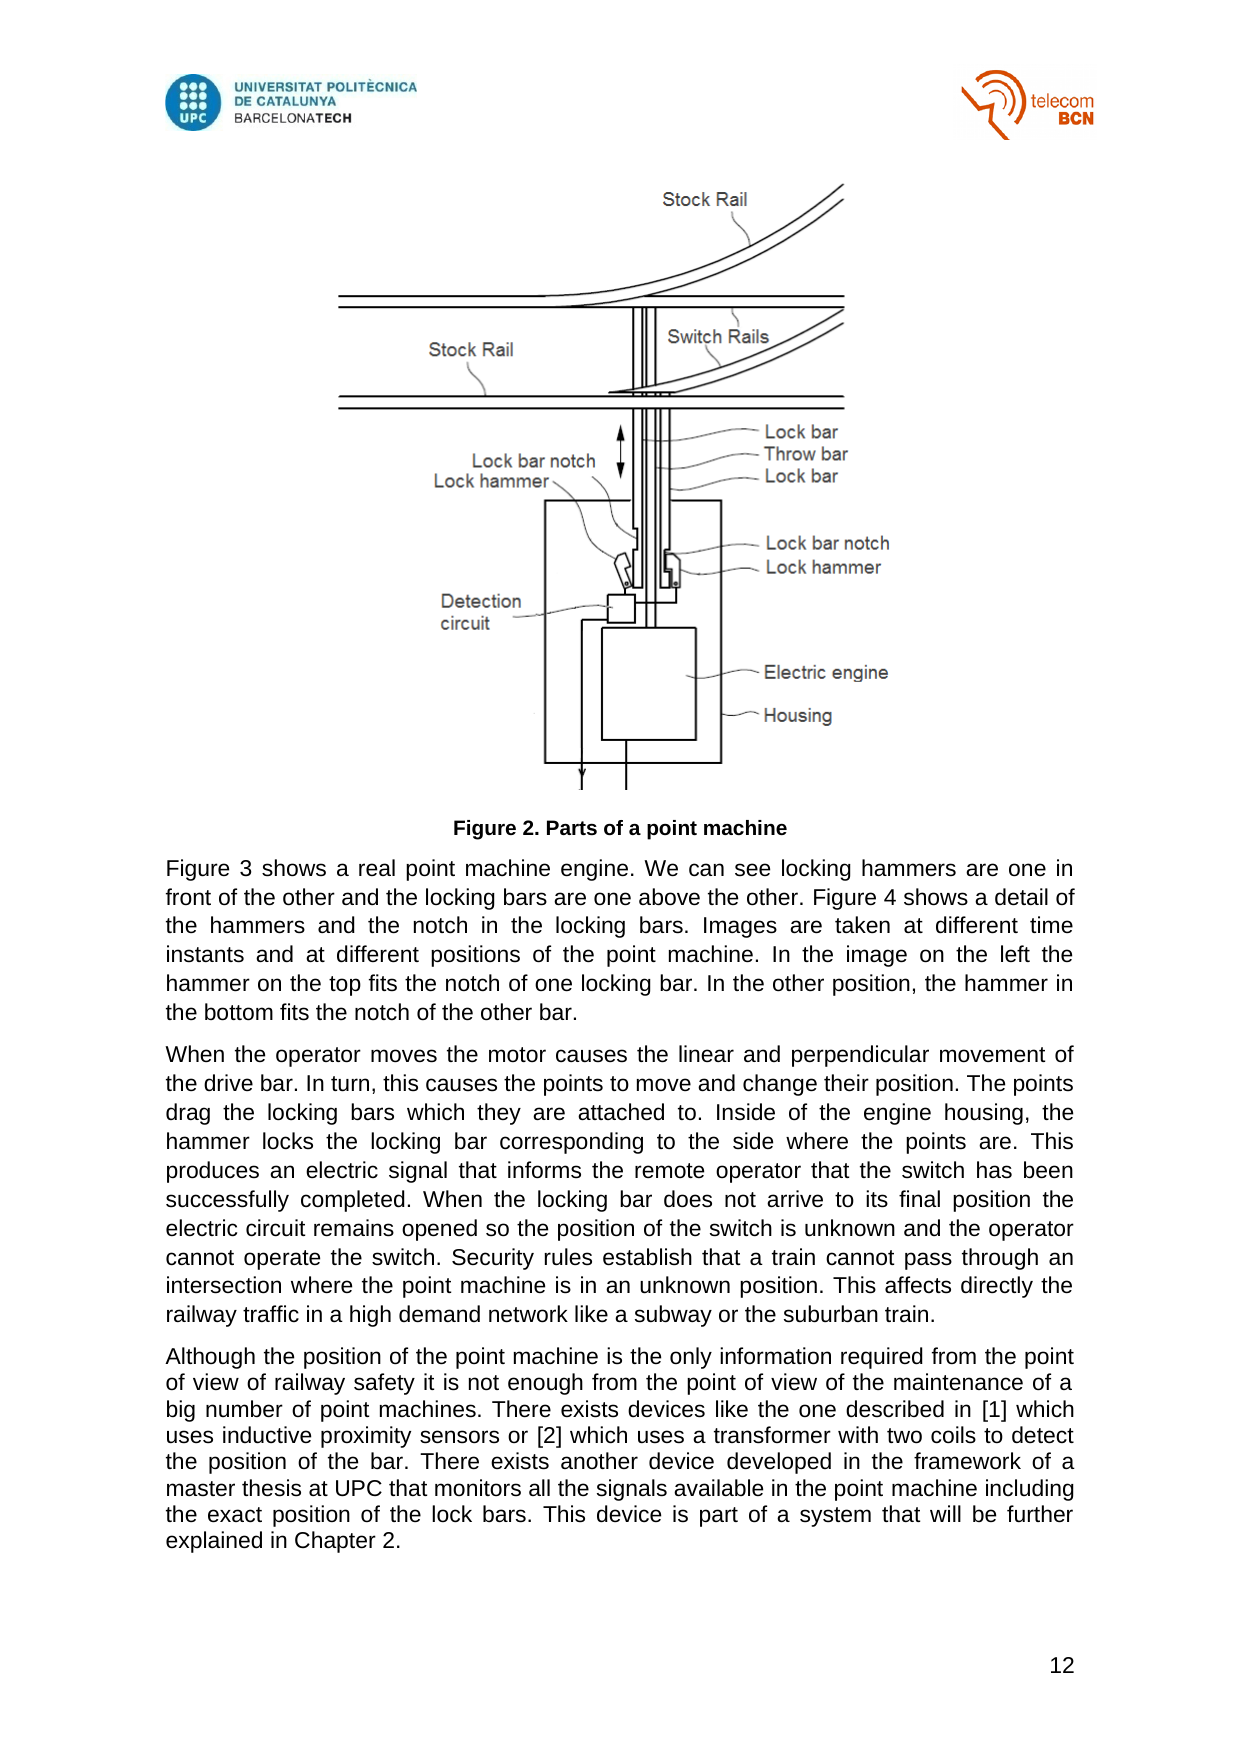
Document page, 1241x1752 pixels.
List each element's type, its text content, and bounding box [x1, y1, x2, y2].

text Figure 3 shows a real point machine engine. We can see locking hammers are one in front of the other and the locking bars are one above the other. Figure 4 shows a detail of the hammers and the notch in the locking bars. Images are taken at different time instants and at different positions of the point machine. In the image on the left the hammer on the top fits the notch of one locking bar. In the other position, the hammer in the bottom fits the notch of the other bar. [165, 854, 1075, 1026]
picture [334, 177, 906, 795]
text When the operator moves the motor causes the linear and perpendicular movement of the drive bar. In turn, this causes the points to move and change their position. The points drag the locking bars which they are attached to. Inside of the engine housing, the hammer locks the locking bar corresponding to the side where the points are. This produces an electric signal that informs the remote operator that the switch has been successfully completed. When the locking bar does not arrive to its final position the electric circuit remains opened so the position of the switch is unknown and the operator cannot operate the switch. Security rules establish that a train cannot pass through an intersection where the point machine is in an unknown position. This affects directly the railway traffic in a high demand network like a subway or the suburban train. [165, 1041, 1075, 1328]
picture [952, 64, 1097, 140]
picture [165, 74, 417, 131]
